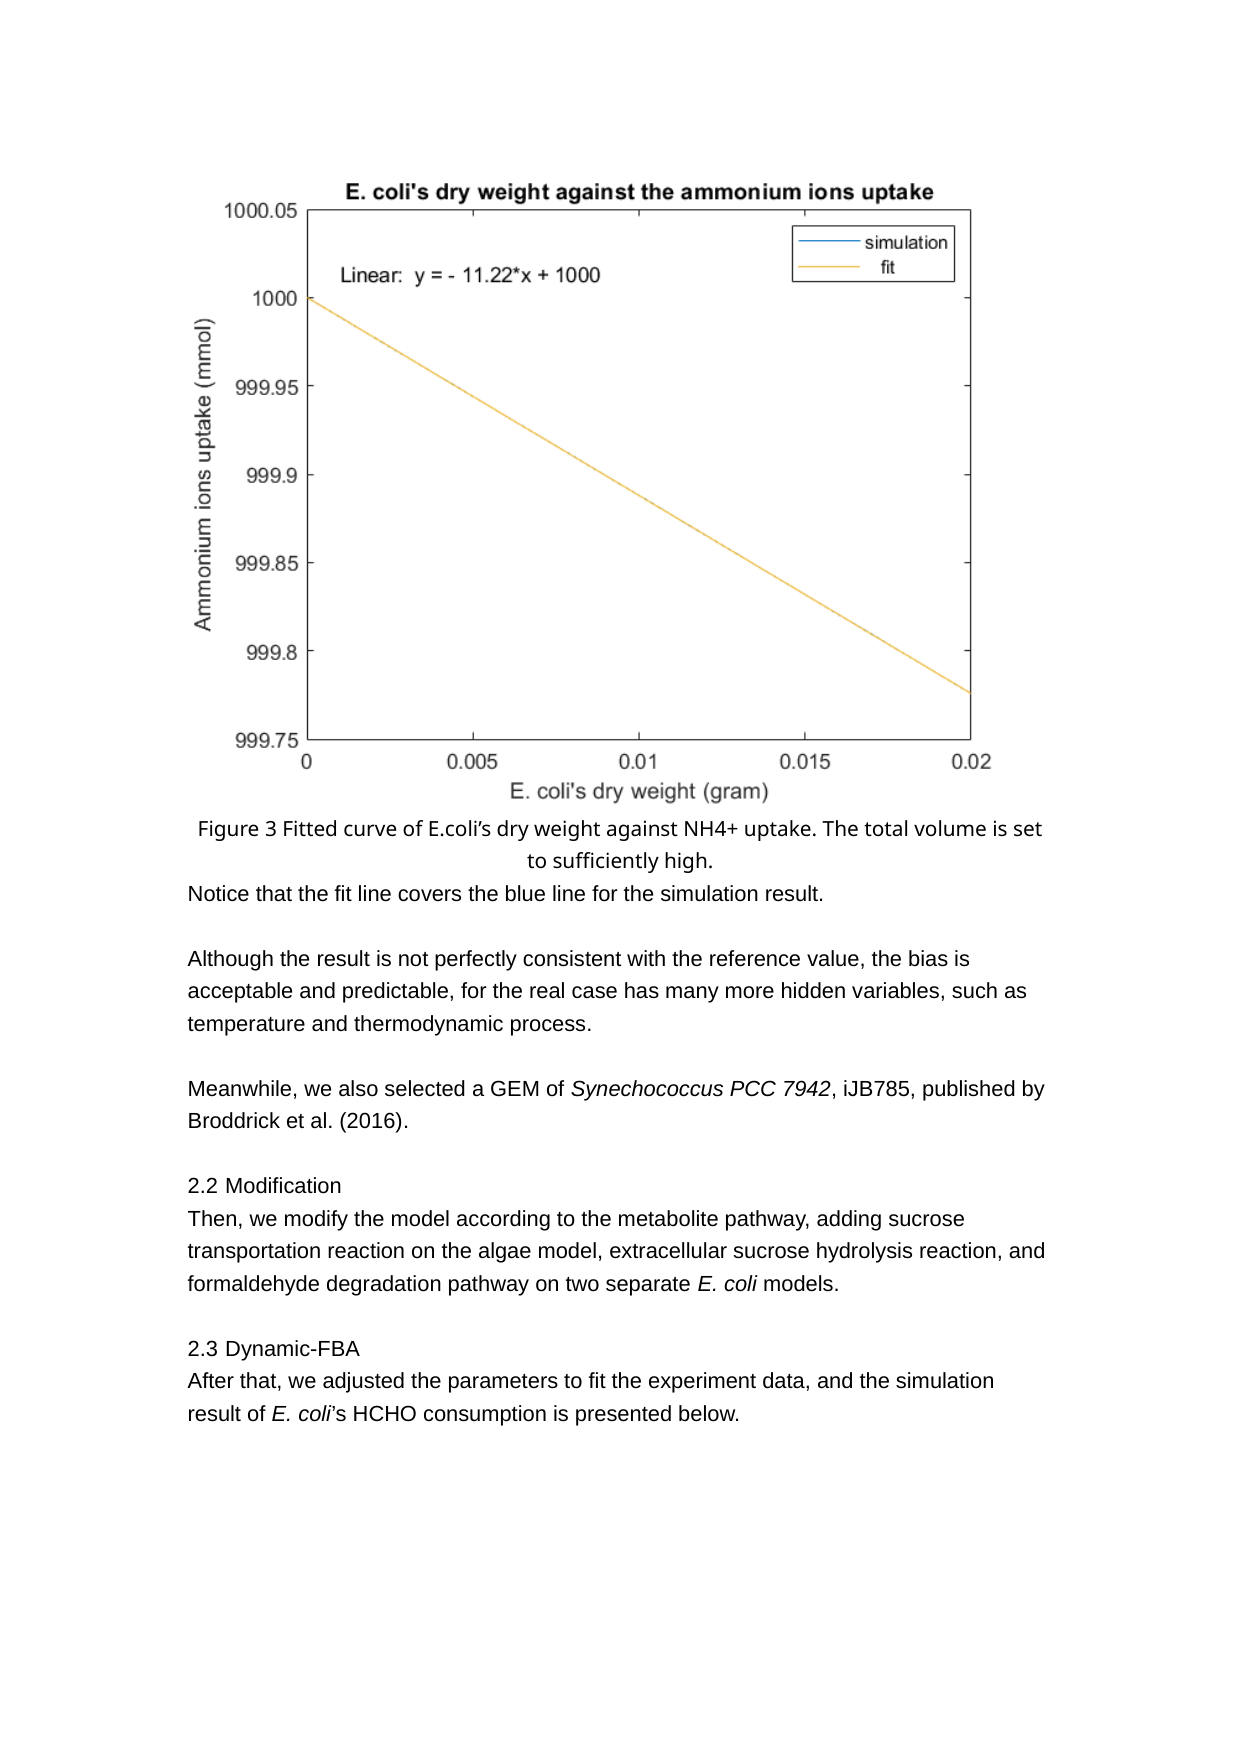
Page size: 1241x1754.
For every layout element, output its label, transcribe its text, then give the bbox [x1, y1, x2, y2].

list Dynamic-FBA [187, 1332, 1053, 1364]
text Although the result is not perfectly consistent with the reference value, the bias is acceptable and predictable, for the real case has many more hidden variables, such as temperature and thermodynamic process. [187, 942, 1053, 1039]
picture [187, 162, 1053, 811]
list Modification [187, 1169, 1053, 1202]
text After that, we adjusted the parameters to fit the experiment data, and the simulation result of E. coli’s HCHO consumption is presented below. [187, 1364, 1053, 1429]
text Notice that the fit line covers the blue line for the simulation result. [187, 877, 1053, 909]
text Then, we modify the model according to the metabolite pathway, adding sucrose transportation reaction on the algae model, extracellular sucrose hydrolysis reaction, and formaldehyde degradation pathway on two separate E. coli models. [187, 1202, 1053, 1299]
text Meanwhile, we also selected a GEM of Synechococcus PCC 7942, iJB785, published by Broddrick et al. (2016). [187, 1072, 1053, 1137]
